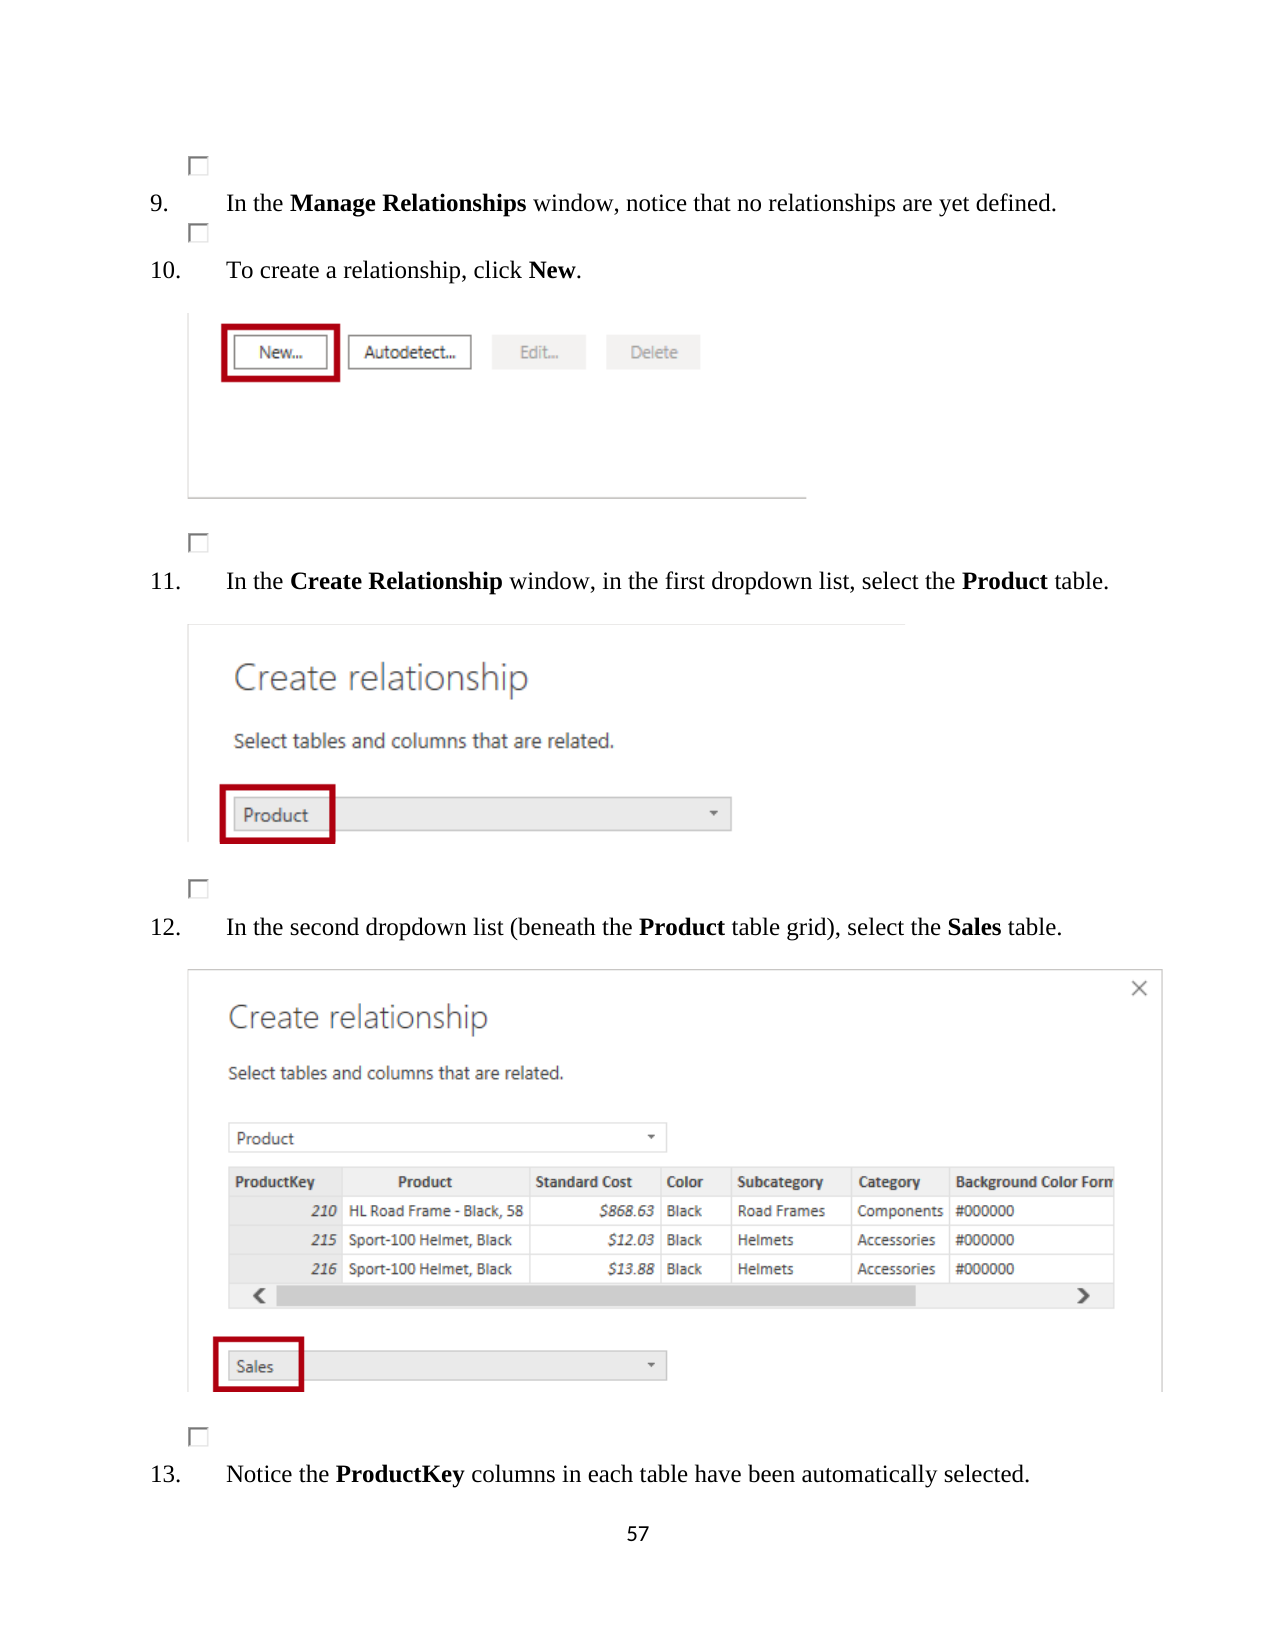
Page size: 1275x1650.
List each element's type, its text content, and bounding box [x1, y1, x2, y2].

picture [187, 969, 1163, 1392]
picture [187, 313, 807, 499]
list In the second dropdown list (beneath the Product table grid), select the Sales table. [150, 873, 1162, 940]
list In the Create Relationship window, in the first dropdown list, select the Product table. [150, 528, 1162, 595]
list In the Manage Relationships window, notice that no relationships are yet defined. [150, 150, 1162, 217]
list To create a relationship, click New. [150, 217, 1162, 284]
picture [187, 624, 905, 844]
list Notice the ProductKey columns in each table have been automatically selected. [150, 1421, 1162, 1488]
